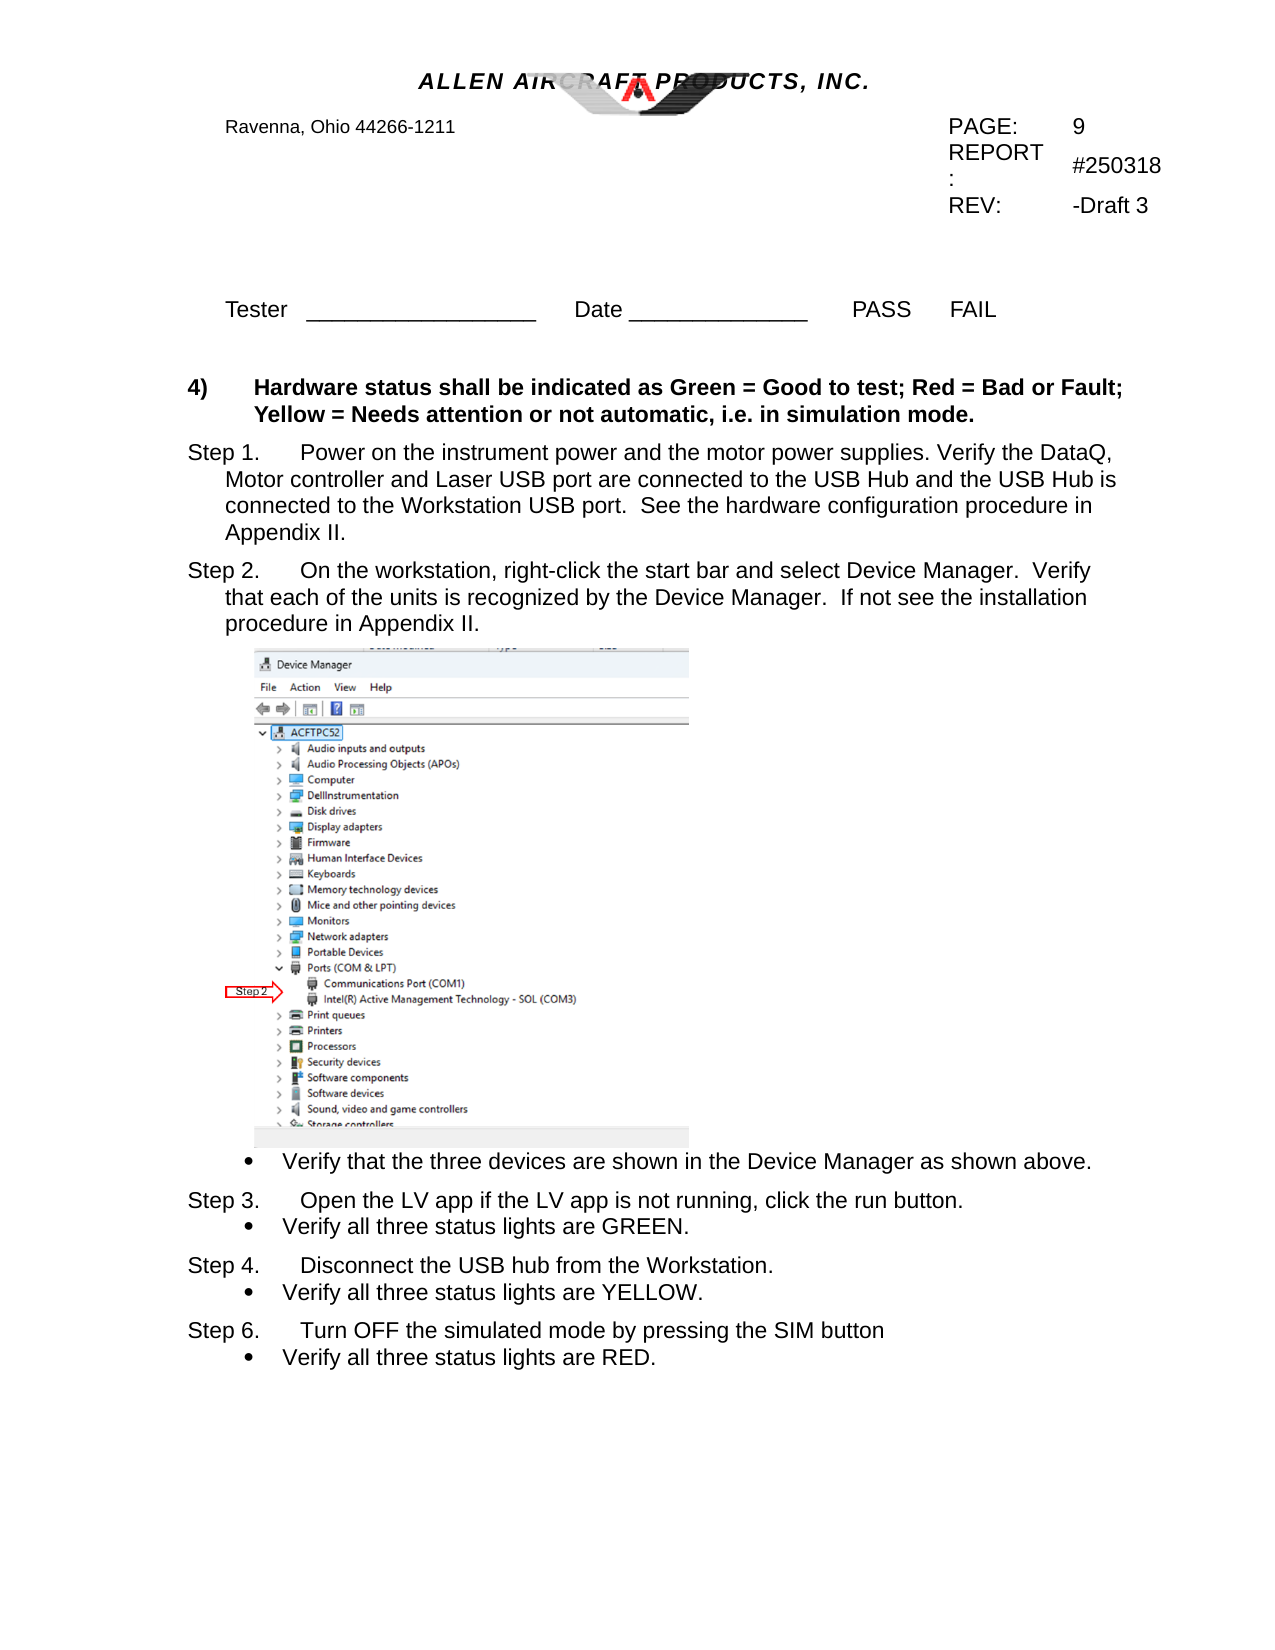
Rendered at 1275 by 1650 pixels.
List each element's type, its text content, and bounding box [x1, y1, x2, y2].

text Tester __________________ Date ______________ PASS FAIL [225, 296, 1125, 323]
picture [225, 648, 689, 1148]
list Open the LV app if the LV app is not running, click the run button. [187, 1187, 1125, 1213]
text Verify all three status lights are RED. [244, 1344, 1125, 1370]
text Turn OFF the simulated mode by pressing the SIM button [187, 1317, 1125, 1344]
list Power on the instrument power and the motor power supplies. Verify the DataQ, Motor controller and Laser USB port are connected to the USB Hub and the USB Hub is connected to the Workstation USB port. See the hardware configuration procedure in Appendix II. [187, 439, 1125, 545]
text Verify that the three devices are shown in the Device Manager as shown above. [244, 1148, 1125, 1174]
list On the workstation, right-click the start bar and select Device Manager. Verify that each of the units is recognized by the Device Manager. If not see the installation procedure in Appendix II. [187, 557, 1125, 636]
text Verify all three status lights are GREEN. [244, 1213, 1125, 1239]
list Disconnect the USB hub from the Workstation. [187, 1252, 1125, 1278]
text Hardware status shall be indicated as Green = Good to test; Red = Bad or Fault; Yellow = Needs attention or not automatic, i.e. in simulation mode. [187, 374, 1125, 427]
text Verify all three status lights are YELLOW. [244, 1278, 1125, 1305]
